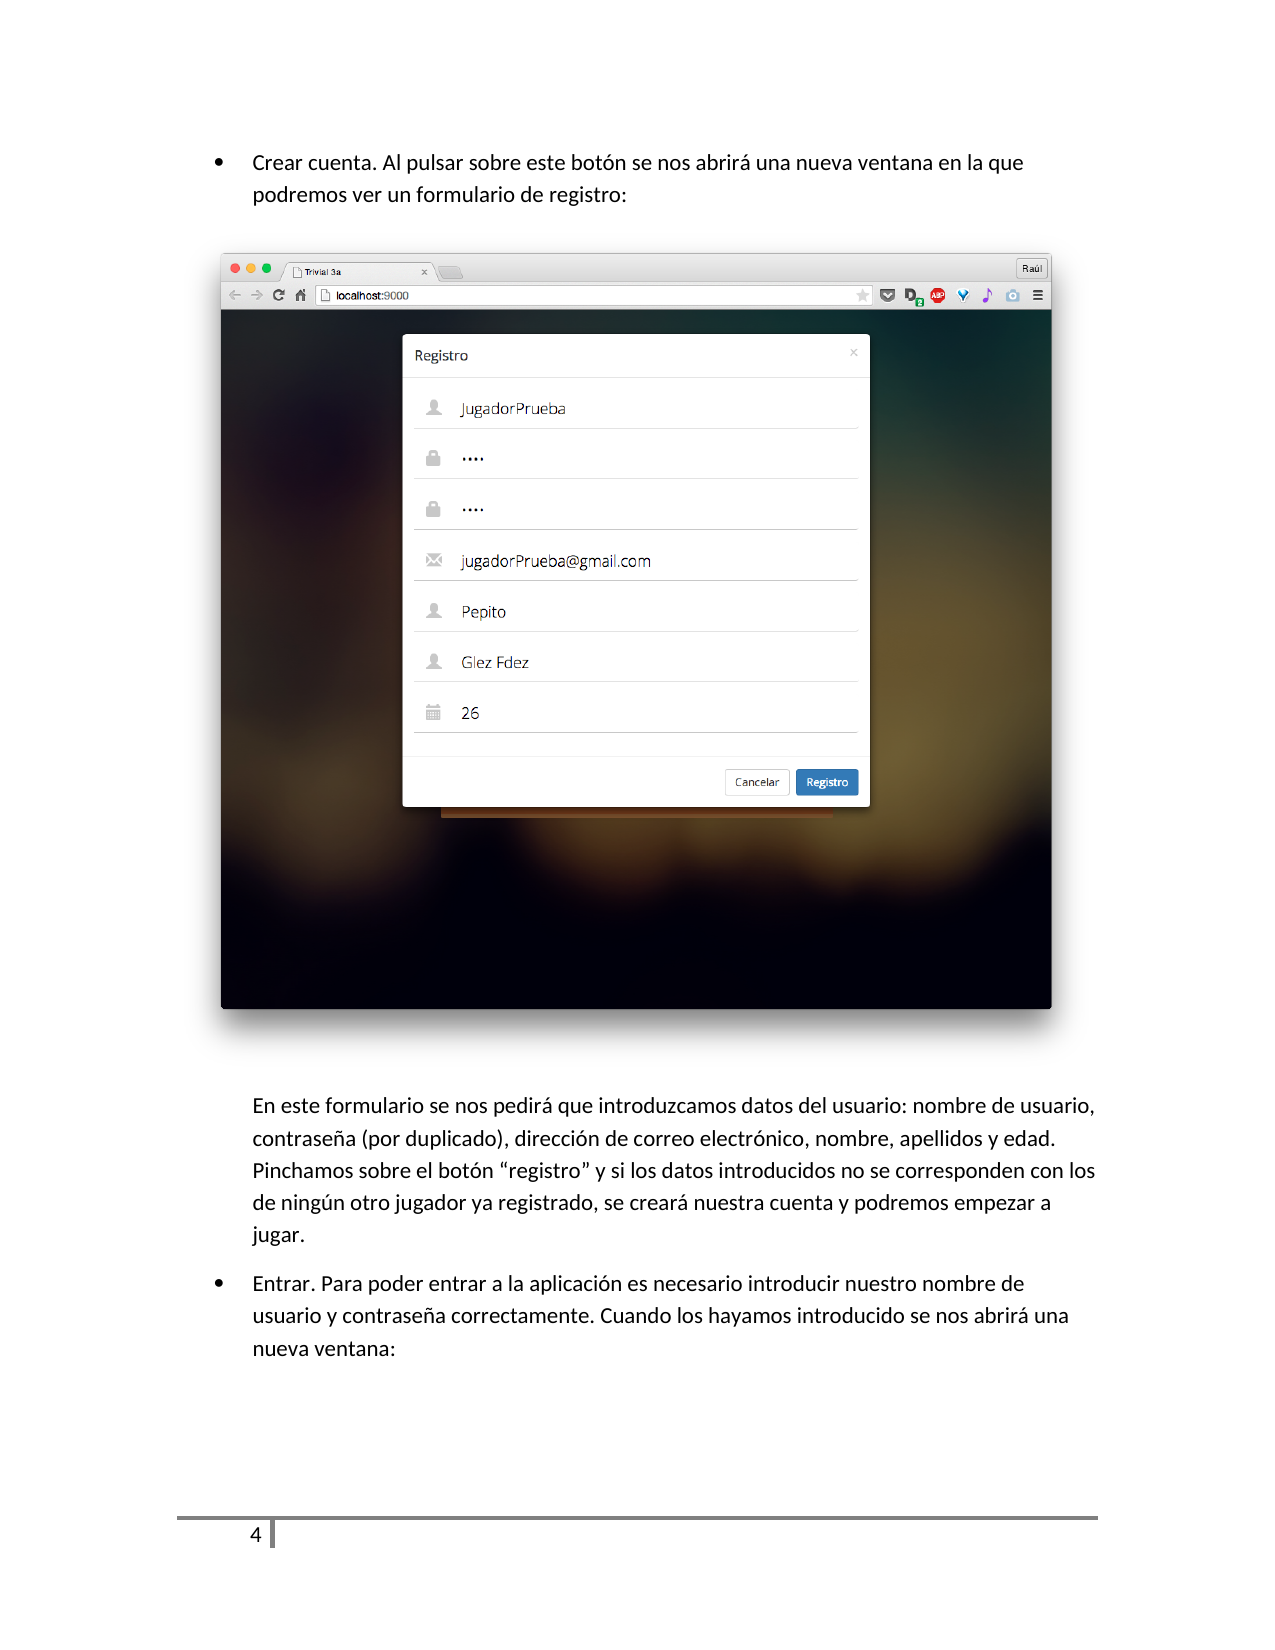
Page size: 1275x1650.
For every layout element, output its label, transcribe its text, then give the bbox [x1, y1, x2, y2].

list Entrar. Para poder entrar a la aplicación es necesario introducir nuestro nombre de usuario y contraseña correctamente. Cuando los hayamos introducido se nos abrirá una nueva ventana: [215, 1269, 1098, 1362]
text En este formulario se nos pedirá que introduzcamos datos del usuario: nombre de usuario, contraseña (por duplicado), dirección de correo electrónico, nombre, apellidos y edad. Pinchamos sobre el botón “registro” y si los datos introducidos no se corresponden con los de ningún otro jugador ya registrado, se creará nuestra cuenta y podremos empezar a jugar. [252, 1092, 1098, 1248]
list Crear cuenta. Al pulsar sobre este botón se nos abrirá una nueva ventana en la que podremos ver un formulario de registro: [215, 148, 1098, 208]
picture [177, 228, 1095, 1071]
